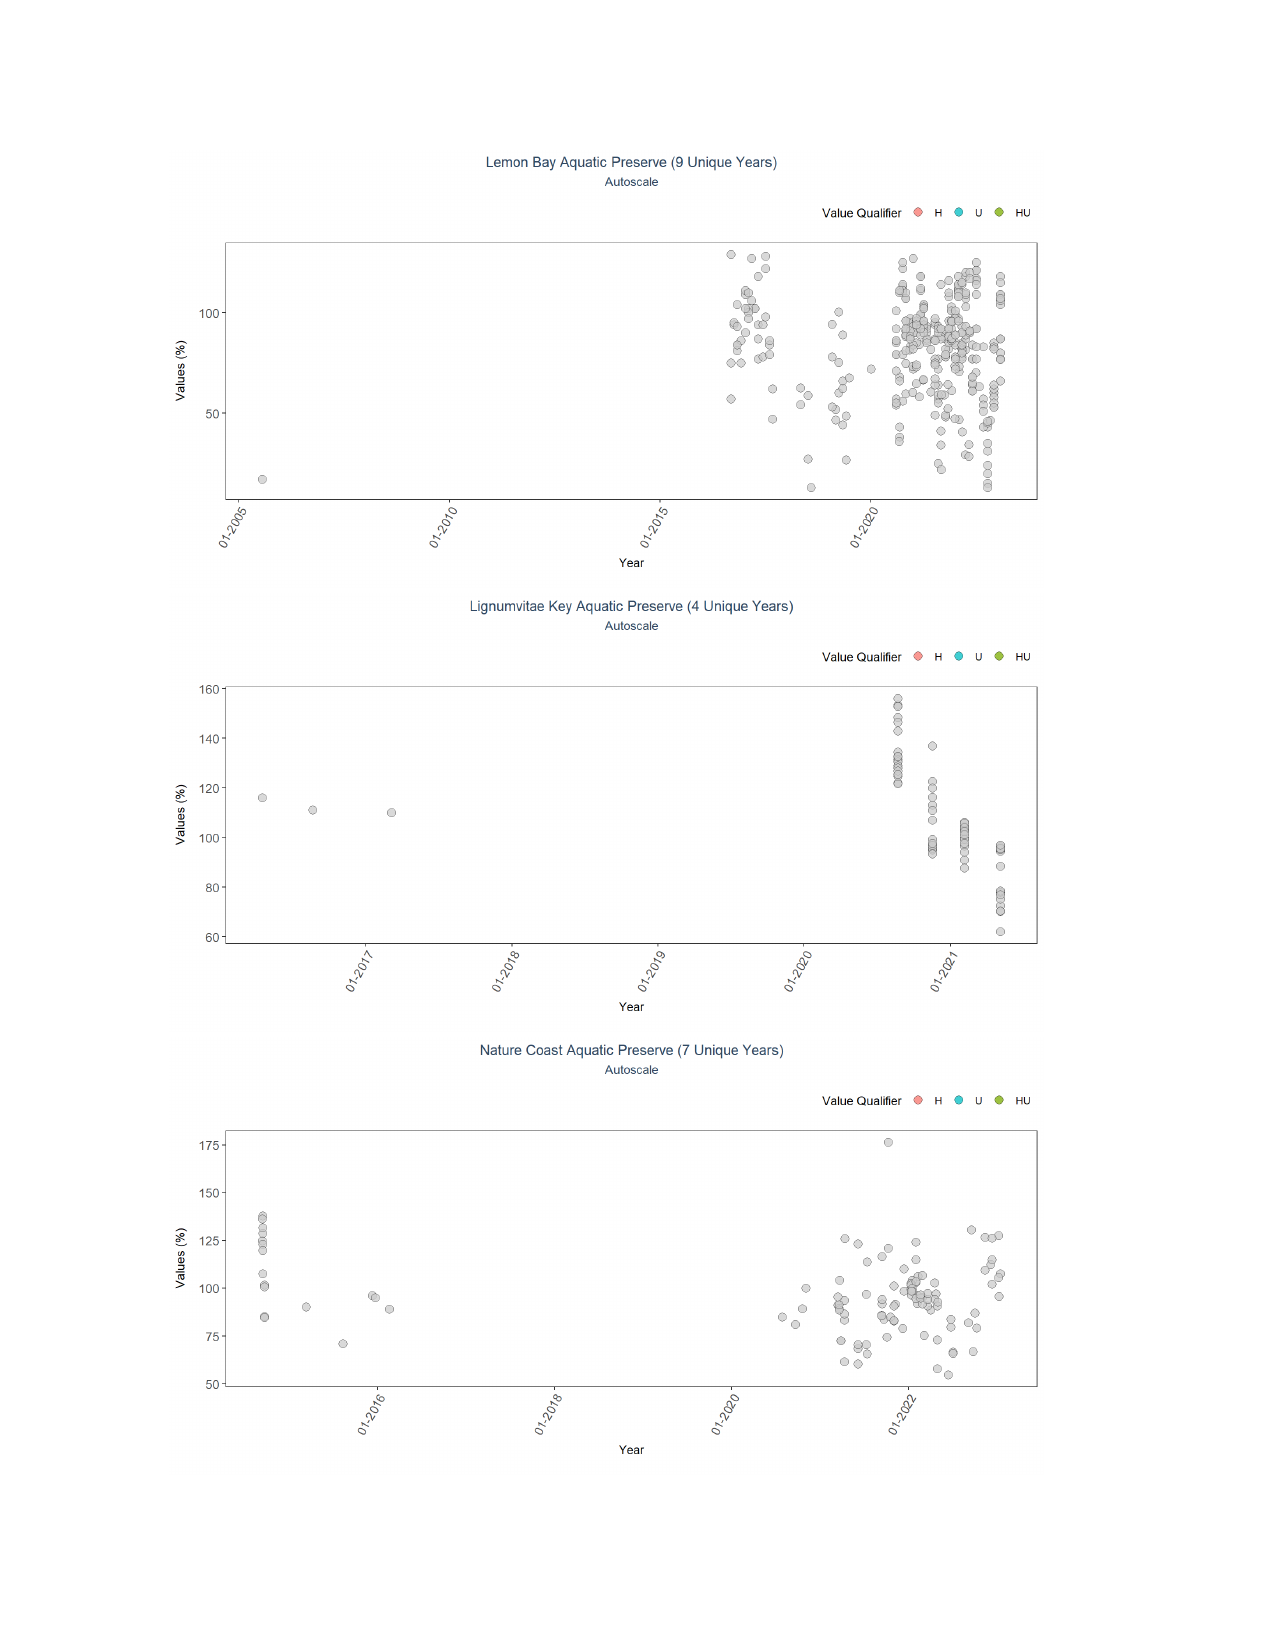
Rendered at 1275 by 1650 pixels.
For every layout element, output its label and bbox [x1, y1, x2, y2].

picture [168, 593, 1044, 1032]
picture [168, 1037, 1044, 1475]
picture [168, 150, 1044, 588]
